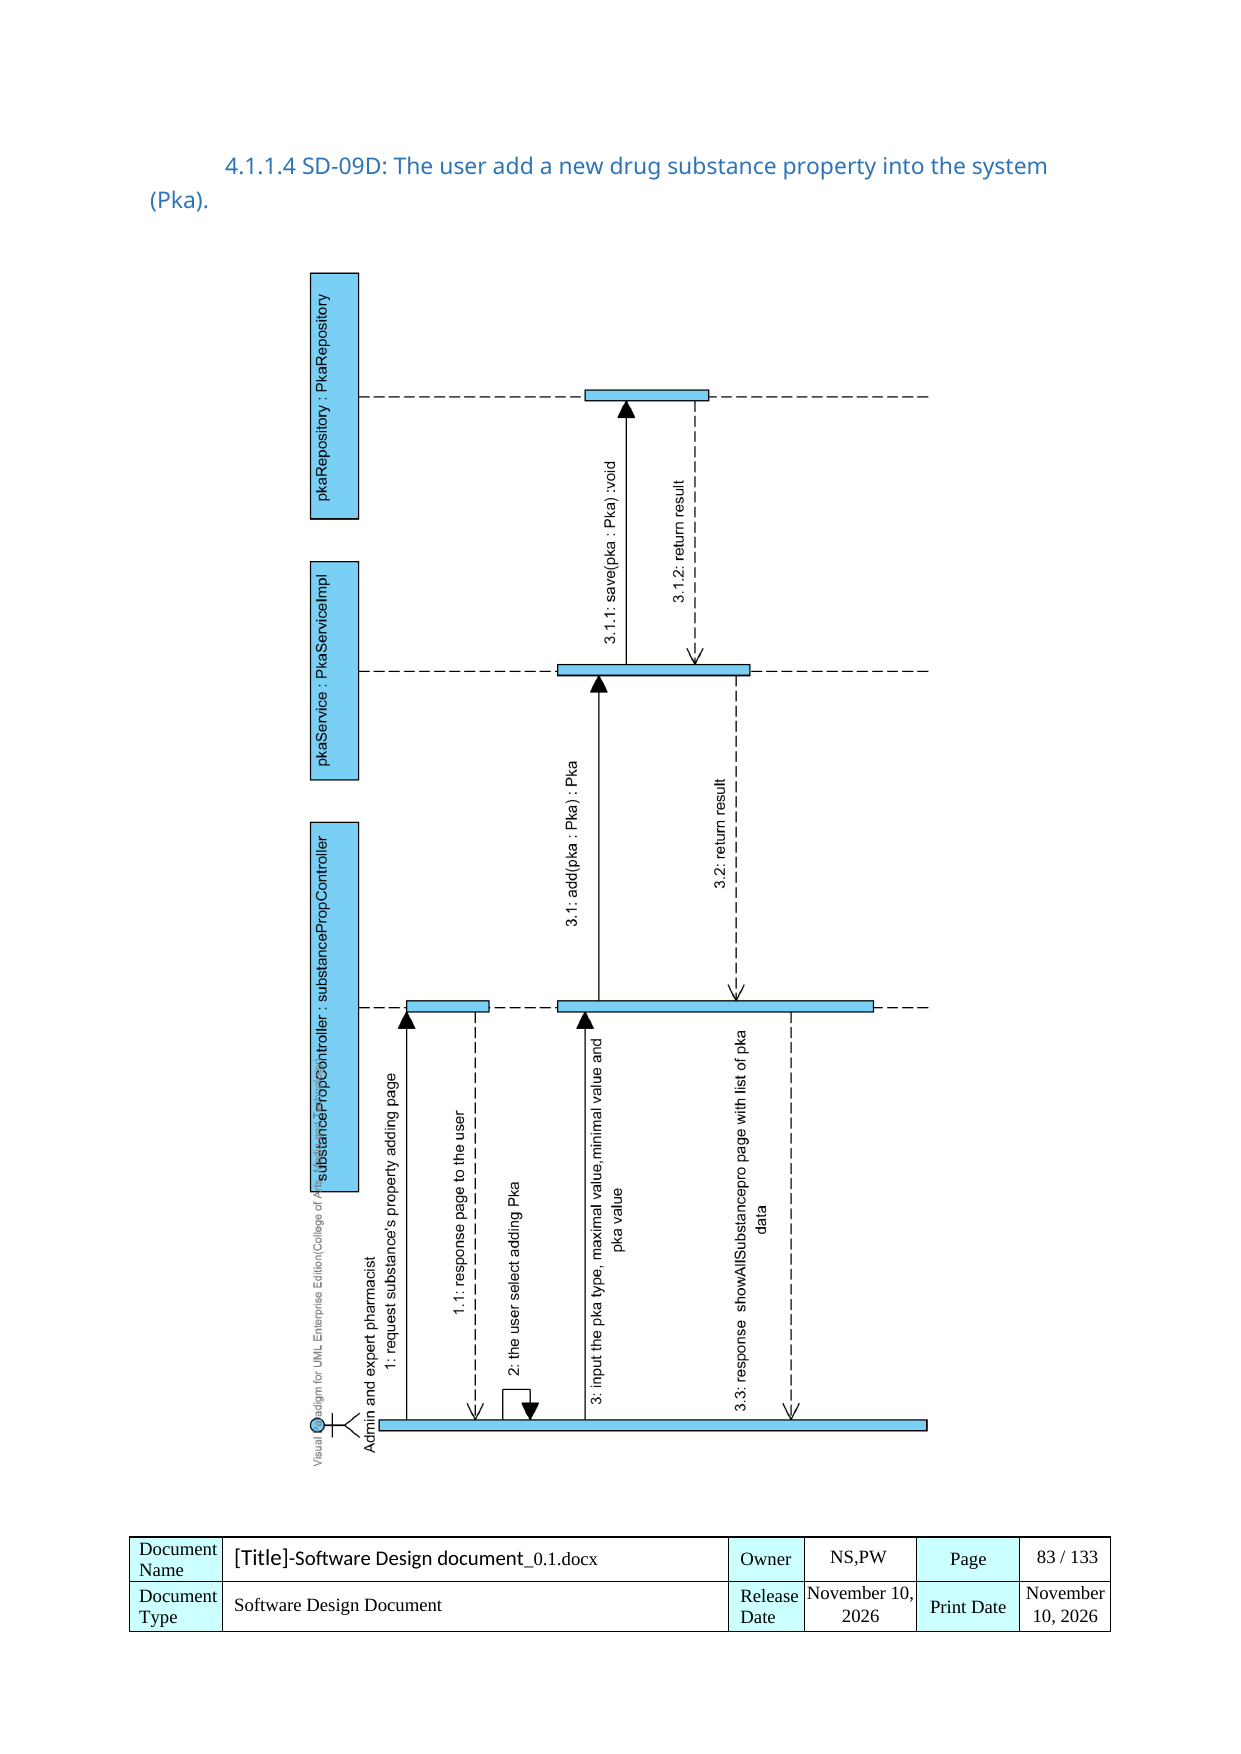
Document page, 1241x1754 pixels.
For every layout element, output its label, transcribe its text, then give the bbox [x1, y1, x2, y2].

subtitle 4.1.1.4 SD-09D: The user add a new drug substance property into the system (Pka). [150, 150, 1090, 215]
picture [308, 268, 933, 1465]
